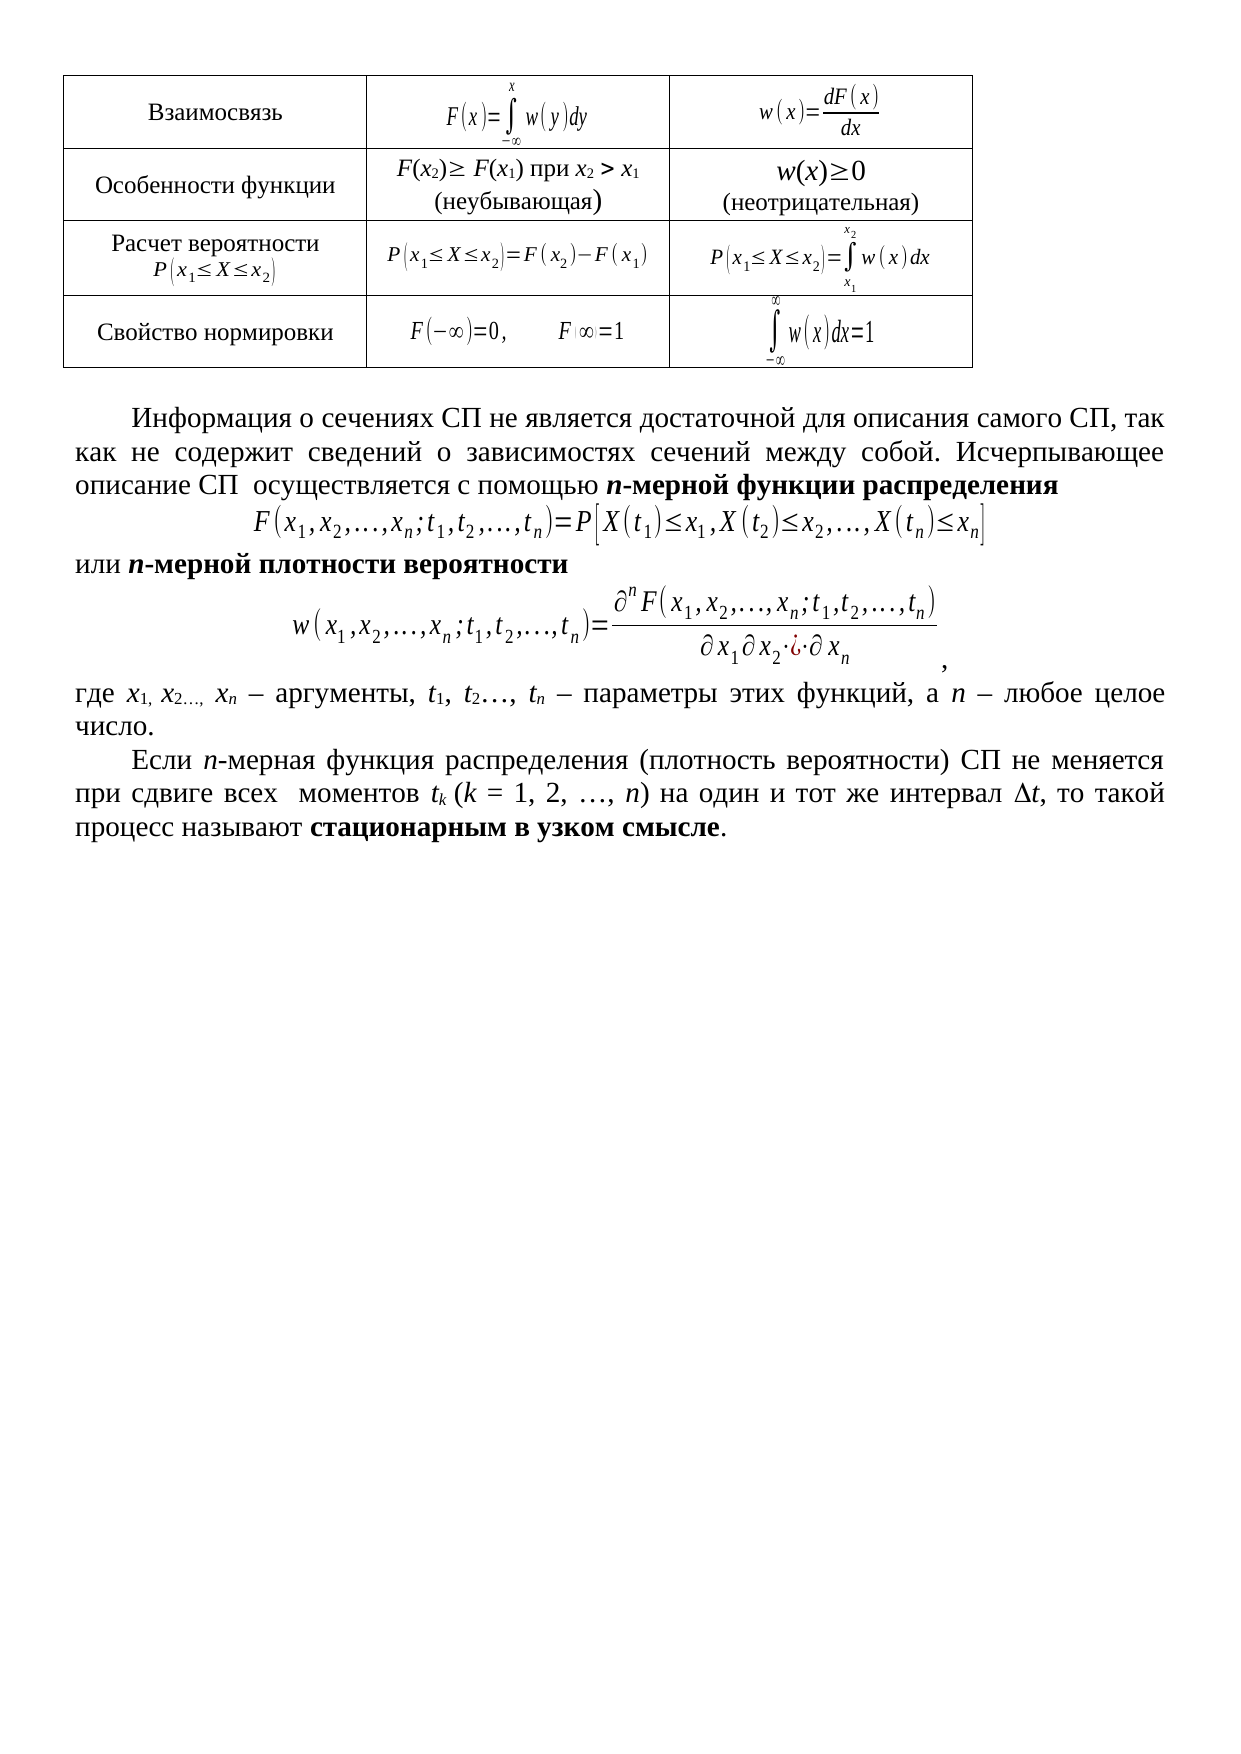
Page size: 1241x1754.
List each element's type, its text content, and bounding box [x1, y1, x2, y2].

text или n-мерной плотности вероятности [75, 546, 1165, 580]
table_cell Свойство нормировки [64, 296, 366, 367]
text Информация о сечениях СП не является достаточной для описания самого СП, так как не содержит сведений о зависимостях сечений между собой. Исчерпывающее описание СП осуществляется с помощью n-мерной функции распределения [75, 400, 1165, 501]
table_cell [670, 296, 972, 367]
table_cell [367, 296, 669, 367]
table_cell Расчет вероятности [64, 221, 366, 294]
table_cell [367, 76, 669, 147]
text , [75, 580, 1165, 675]
table_cell [367, 221, 669, 294]
table_cell Особенности функции [64, 149, 366, 220]
text Если n-мерная функция распределения (плотность вероятности) СП не меняется при сдвиге всех моментов tk (k = 1, 2, …, n) на один и тот же интервал t, то такой процесс называют стационарным в узком смысле. [75, 742, 1165, 843]
text где x1, x2…, xn – аргументы, t1, t2…, tn – параметры этих функций, а n – любое целое число. [75, 675, 1165, 742]
table_cell F(x2) F(x1) при x2 x1 (неубывающая) [367, 149, 669, 220]
table_cell Взаимосвязь [64, 76, 366, 147]
table_cell [670, 76, 972, 147]
table_cell w(x)0 (неотрицательная) [670, 149, 972, 220]
table_cell [670, 221, 972, 294]
